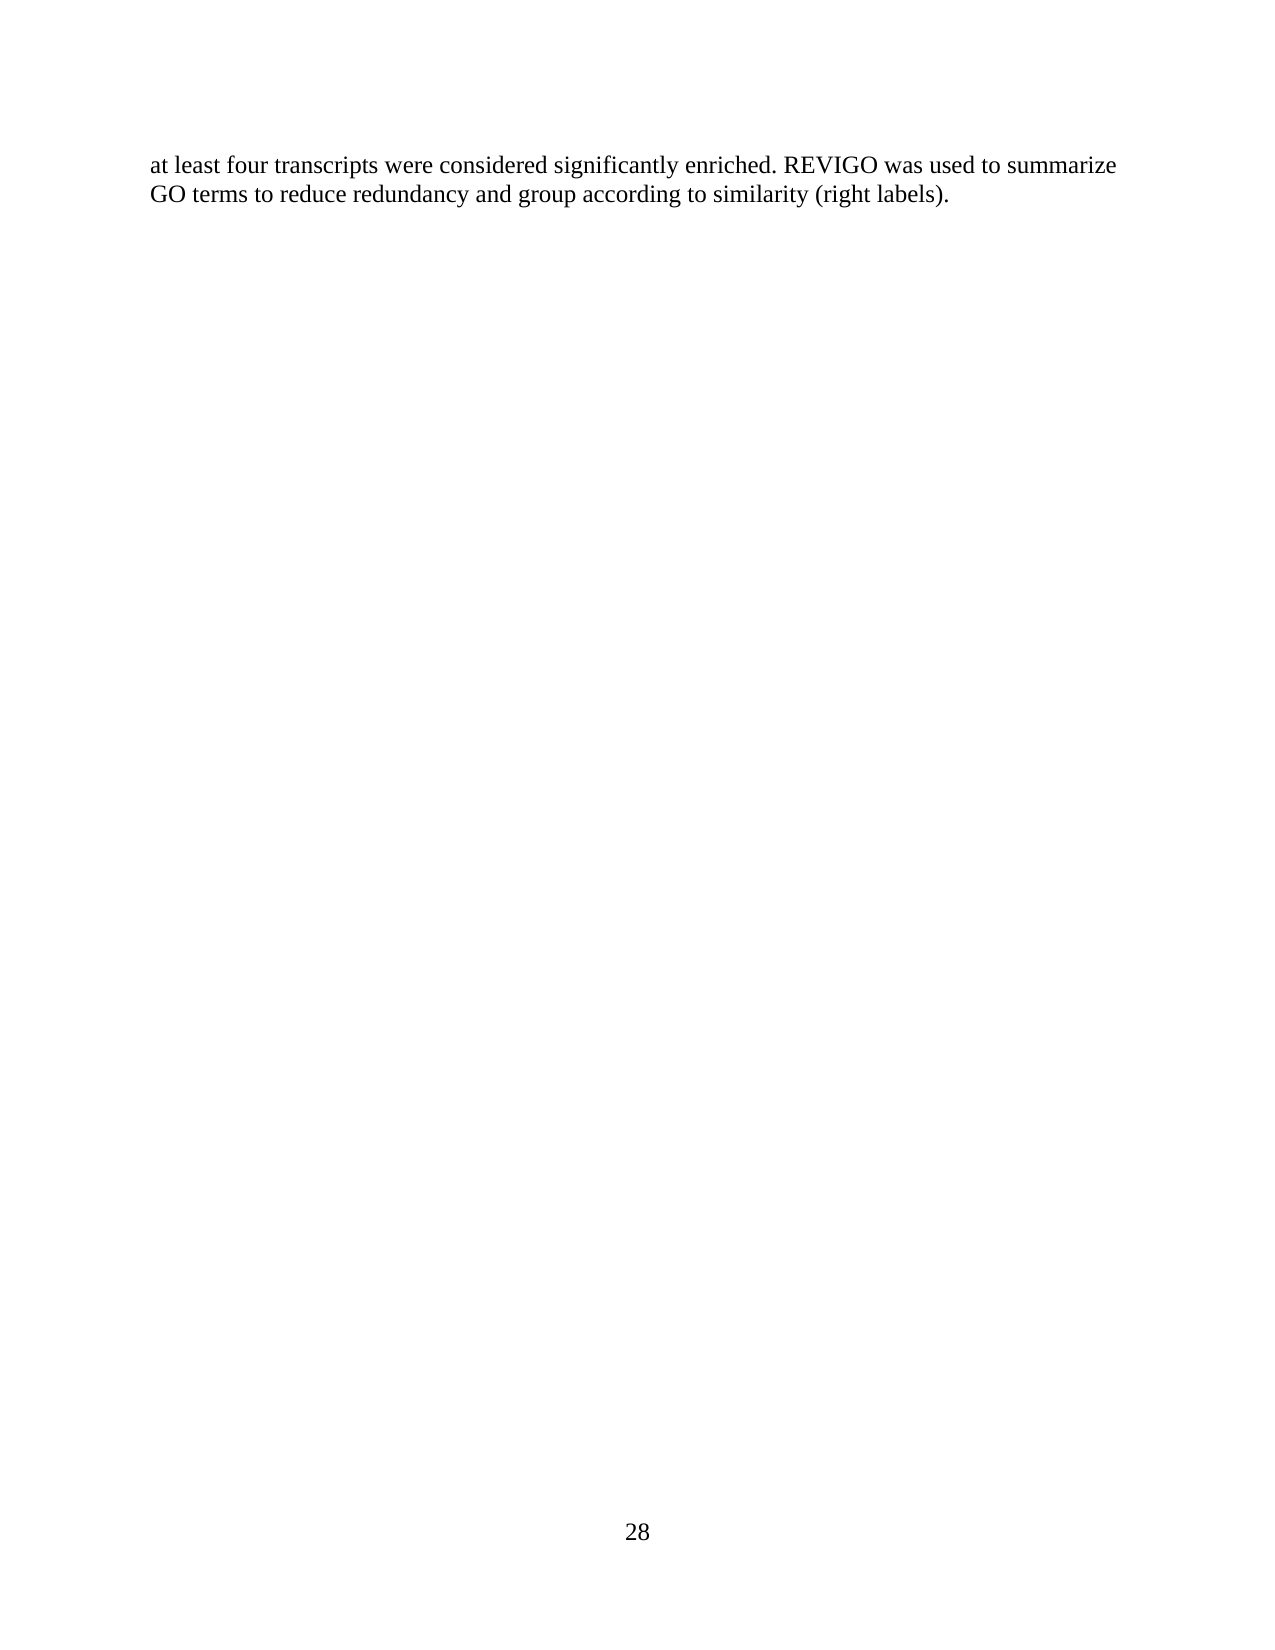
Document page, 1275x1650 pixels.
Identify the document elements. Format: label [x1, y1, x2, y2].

text [150, 150, 1125, 207]
